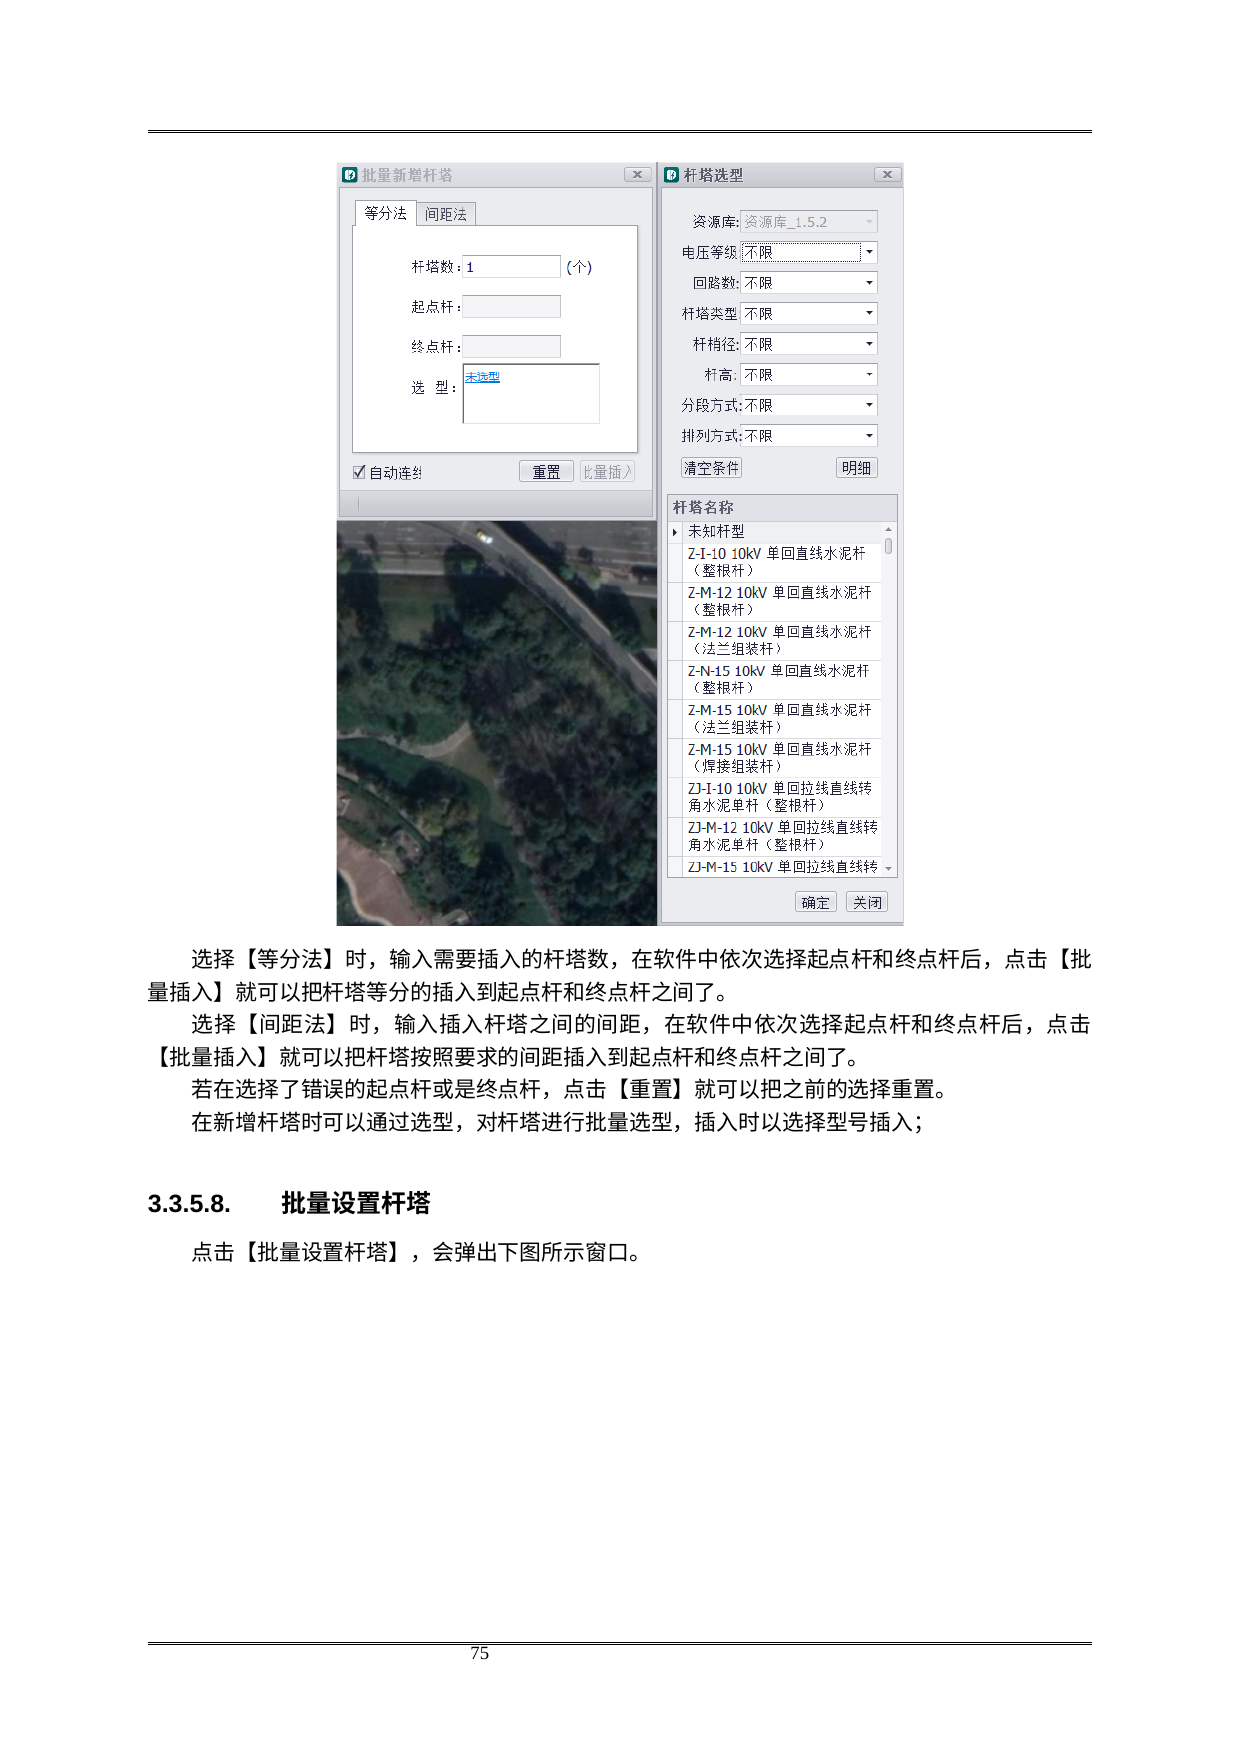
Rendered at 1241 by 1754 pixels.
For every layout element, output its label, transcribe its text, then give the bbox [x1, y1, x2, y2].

subtitle 批量设置杆塔 [148, 1169, 1092, 1234]
text 在新增杆塔时可以通过选型，对杆塔进行批量选型，插入时以选择型号插入； [148, 1104, 1092, 1137]
text 若在选择了错误的起点杆或是终点杆，点击【重置】就可以把之前的选择重置。 [148, 1072, 1092, 1104]
text 点击【批量设置杆塔】，会弹出下图所示窗口。 [148, 1234, 1092, 1267]
text 选择【等分法】时，输入需要插入的杆塔数，在软件中依次选择起点杆和终点杆后，点击【批量插入】就可以把杆塔等分的插入到起点杆和终点杆之间了。 [148, 942, 1092, 1007]
text 选择【间距法】时，输入插入杆塔之间的间距，在软件中依次选择起点杆和终点杆后，点击【批量插入】就可以把杆塔按照要求的间距插入到起点杆和终点杆之间了。 [148, 1007, 1092, 1072]
picture [336, 162, 904, 926]
